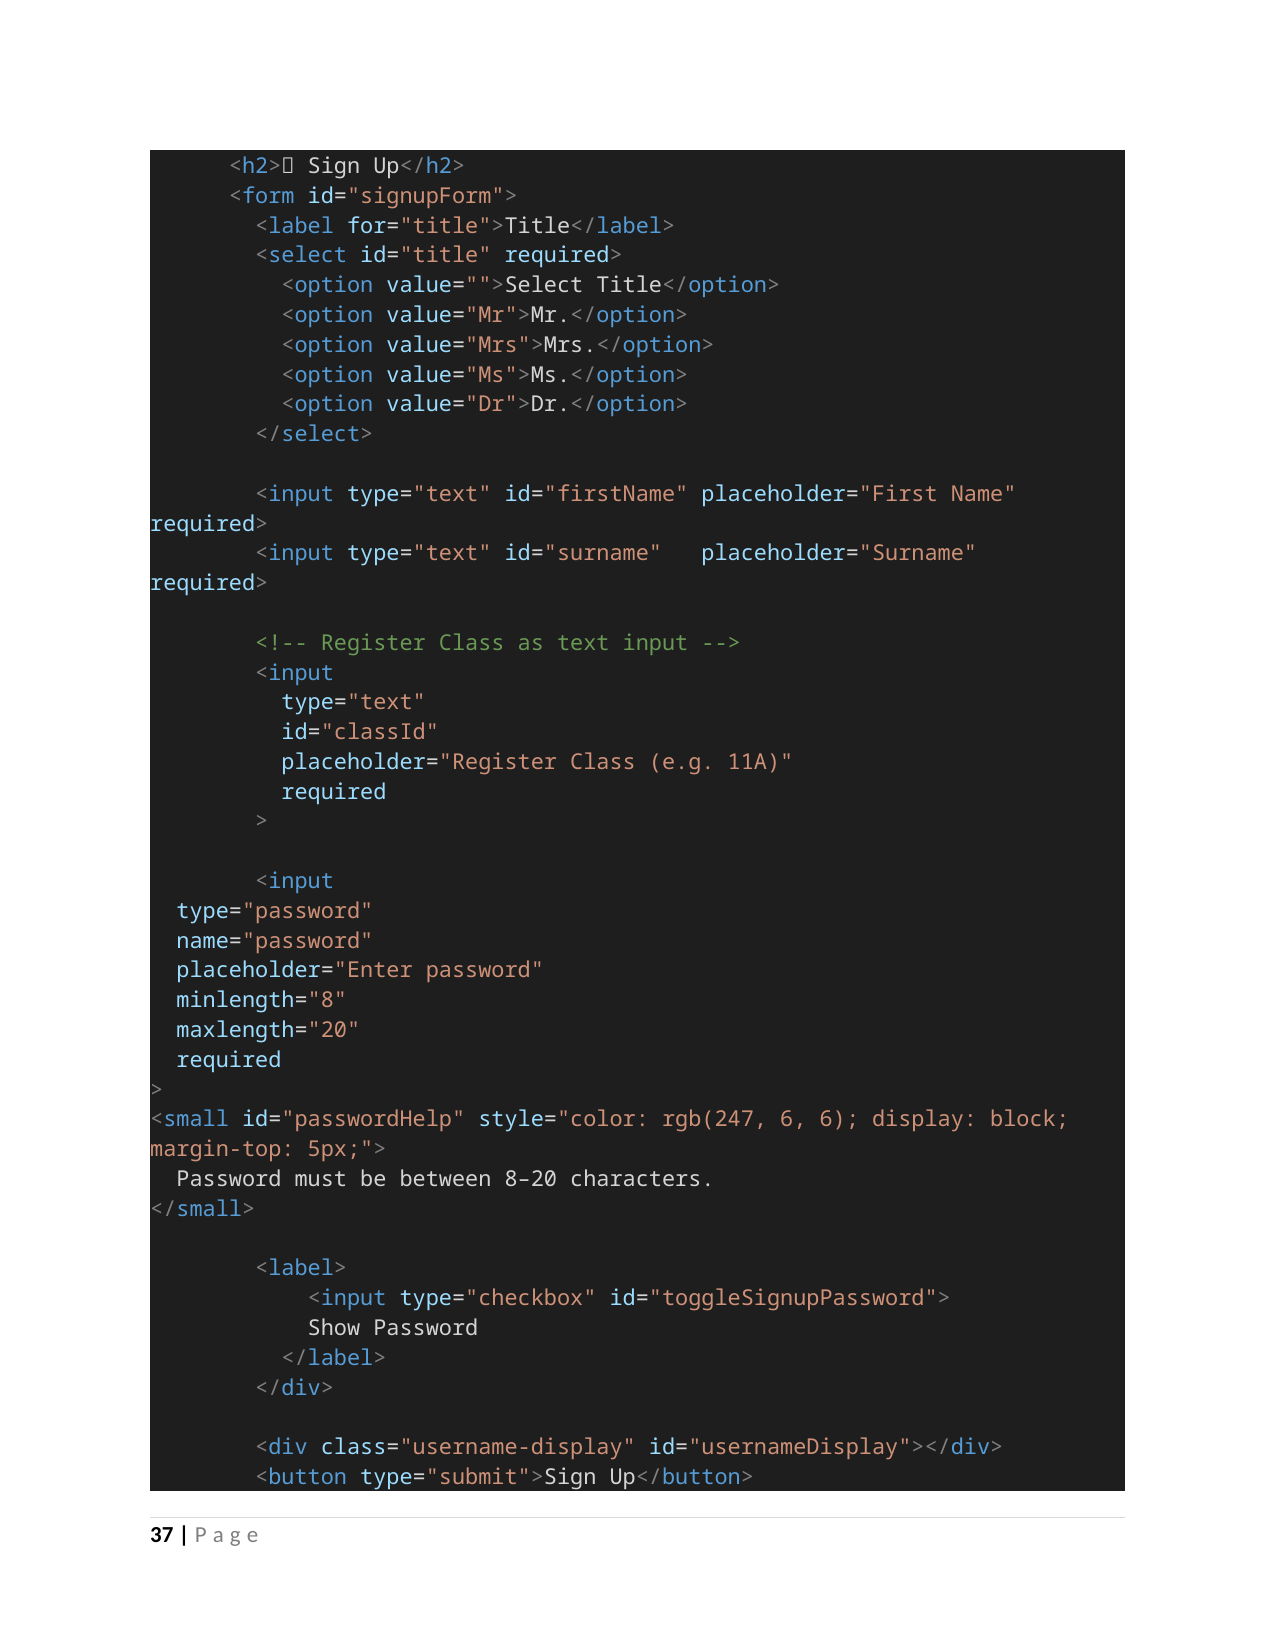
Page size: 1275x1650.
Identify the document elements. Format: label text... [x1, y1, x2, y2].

text <input [150, 865, 1125, 895]
text <label for="title">Title</label> [150, 209, 1125, 239]
text placeholder="Register Class (e.g. 11A)" [150, 746, 1125, 776]
text required [150, 1044, 1125, 1073]
text <input type="checkbox" id="toggleSignupPassword"> [150, 1282, 1125, 1312]
text type="password" [150, 895, 1125, 924]
text <label> [150, 1252, 1125, 1282]
text <form id="signupForm"> [150, 180, 1125, 209]
text <!-- Register Class as text input --> [150, 627, 1125, 656]
text Password must be between 8–20 characters. [150, 1163, 1125, 1193]
text <option value="Ms">Ms.</option> [150, 358, 1125, 388]
text <option value="">Select Title</option> [150, 269, 1125, 299]
text <option value="Mr">Mr.</option> [150, 299, 1125, 329]
text required [150, 776, 1125, 805]
text maxlength="20" [150, 1014, 1125, 1044]
text <input type="text" id="surname" placeholder="Surname" required> [150, 537, 1125, 597]
text name="password" [150, 924, 1125, 954]
text <div class="username-display" id="usernameDisplay"></div> [150, 1431, 1125, 1461]
text Show Password [150, 1312, 1125, 1342]
text id="classId" [150, 716, 1125, 746]
text > [150, 1073, 1125, 1103]
text </small> [150, 1193, 1125, 1222]
text </label> [150, 1342, 1125, 1371]
text <input type="text" id="firstName" placeholder="First Name" required> [150, 478, 1125, 537]
text minlength="8" [150, 984, 1125, 1014]
text <button type="submit">Sign Up</button> [150, 1461, 1125, 1491]
text placeholder="Enter password" [150, 954, 1125, 984]
text <h2>📝 Sign Up</h2> [150, 150, 1125, 180]
text type="text" [150, 686, 1125, 716]
text </select> [150, 418, 1125, 448]
text <select id="title" required> [150, 239, 1125, 269]
text > [150, 805, 1125, 835]
text <input [150, 656, 1125, 686]
text <option value="Mrs">Mrs.</option> [150, 329, 1125, 358]
text </div> [150, 1371, 1125, 1401]
text <option value="Dr">Dr.</option> [150, 388, 1125, 418]
text <small id="passwordHelp" style="color: rgb(247, 6, 6); display: block; margin-top: 5px;"> [150, 1103, 1125, 1163]
